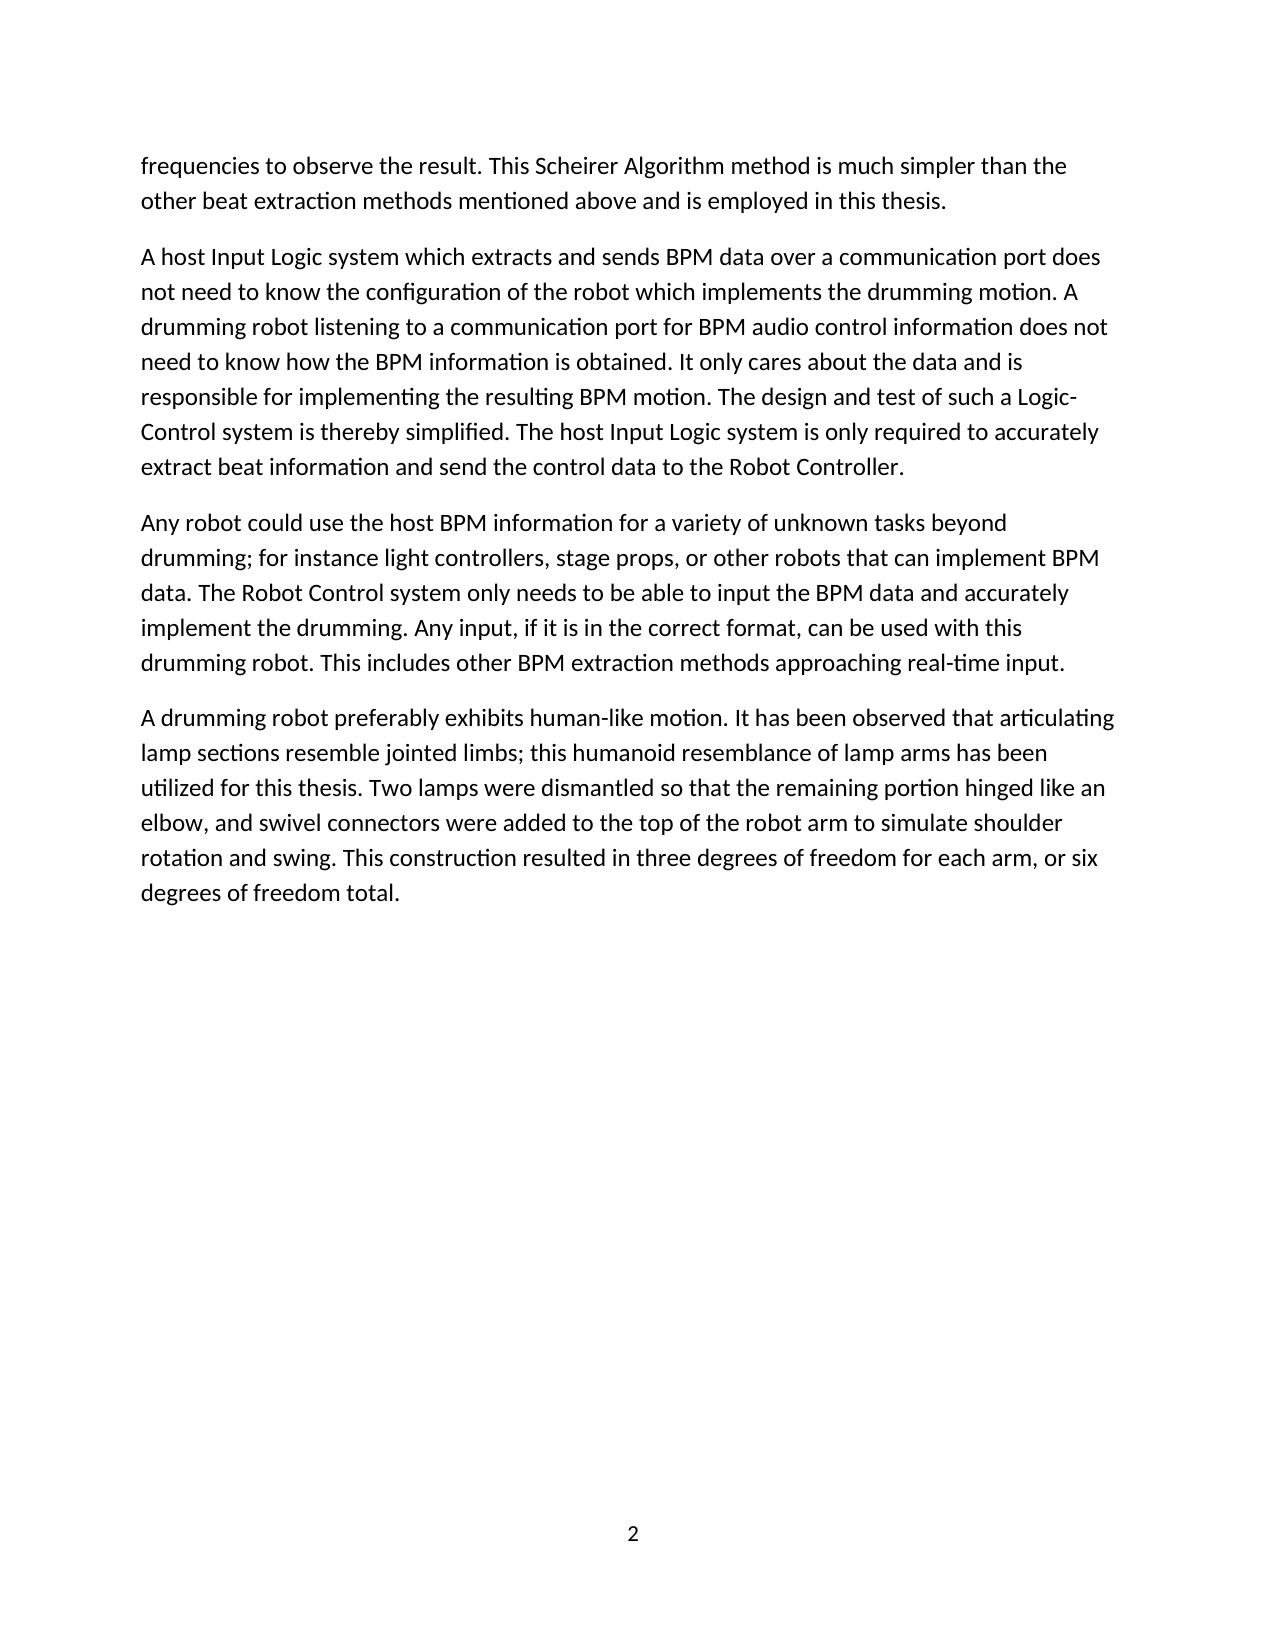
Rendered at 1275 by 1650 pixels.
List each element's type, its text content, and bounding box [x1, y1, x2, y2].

text Any robot could use the host BPM information for a variety of unknown tasks beyond drumming; for instance light controllers, stage props, or other robots that can implement BPM data. The Robot Control system only needs to be able to input the BPM data and accurately implement the drumming. Any input, if it is in the correct format, can be used with this drumming robot. This includes other BPM extraction methods approaching real-time input. [141, 507, 1125, 677]
text A host Input Logic system which extracts and sends BPM data over a communication port does not need to know the configuration of the robot which implements the drumming motion. A drumming robot listening to a communication port for BPM audio control information does not need to know how the BPM information is obtained. It only cares about the data and is responsible for implementing the resulting BPM motion. The design and test of such a Logic-Control system is thereby simplified. The host Input Logic system is only required to accurately extract beat information and send the control data to the Robot Controller. [141, 241, 1125, 481]
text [141, 150, 1125, 216]
text A drumming robot preferably exhibits human-like motion. It has been observed that articulating lamp sections resemble jointed limbs; this humanoid resemblance of lamp arms has been utilized for this thesis. Two lamps were dismantled so that the remaining portion hinged like an elbow, and swivel connectors were added to the top of the robot arm to simulate shoulder rotation and swing. This construction resulted in three degrees of freedom for each arm, or six degrees of freedom total. [141, 702, 1125, 908]
